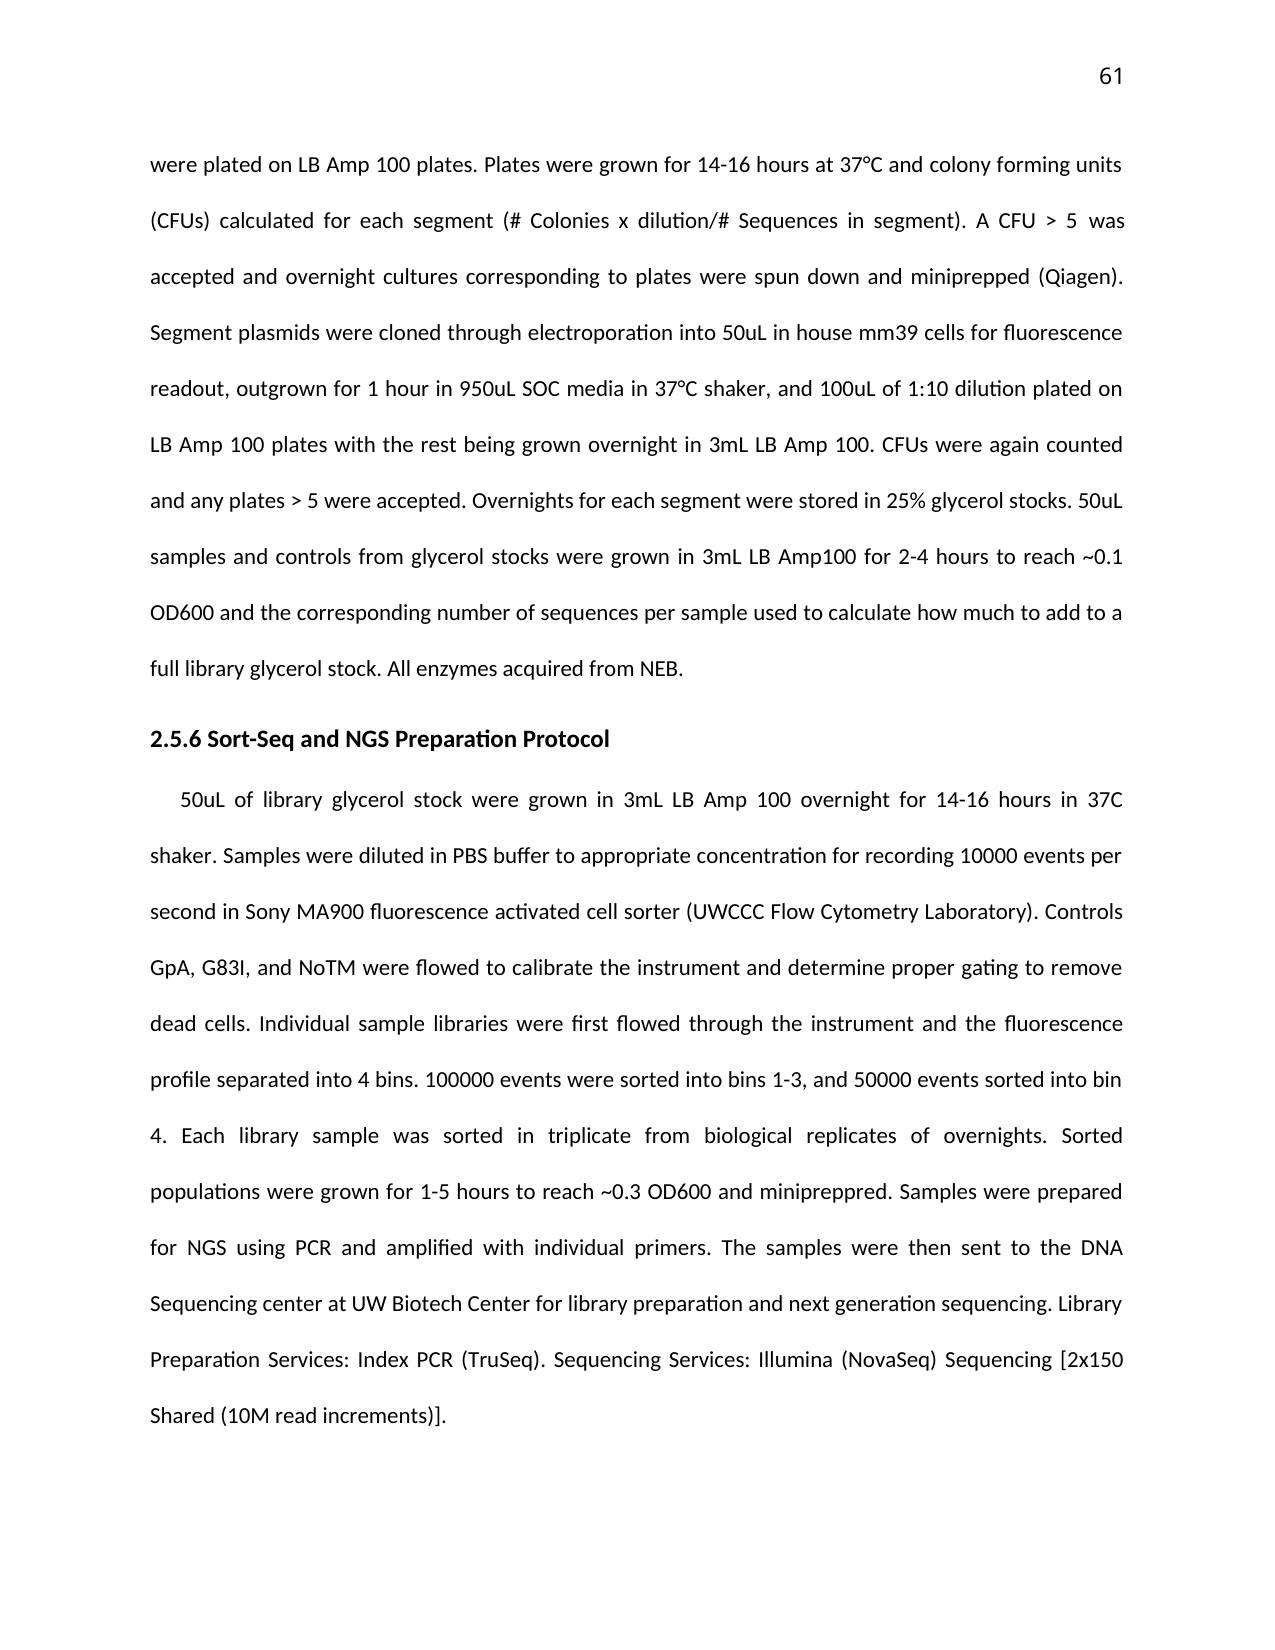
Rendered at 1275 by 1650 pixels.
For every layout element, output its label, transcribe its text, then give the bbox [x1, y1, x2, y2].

text 2.5.6 Sort-Seq and NGS Preparation Protocol [150, 723, 1125, 753]
text 50uL of library glycerol stock were grown in 3mL LB Amp 100 overnight for 14-16 hours in 37C shaker. Samples were diluted in PBS buffer to appropriate concentration for recording 10000 events per second in Sony MA900 fluorescence activated cell sorter (UWCCC Flow Cytometry Laboratory). Controls GpA, G83I, and NoTM were flowed to calibrate the instrument and determine proper gating to remove dead cells. Individual sample libraries were first flowed through the instrument and the fluorescence profile separated into 4 bins. 100000 events were sorted into bins 1-3, and 50000 events sorted into bin 4. Each library sample was sorted in triplicate from biological replicates of overnights. Sorted populations were grown for 1-5 hours to reach ~0.3 OD600 and minipreppred. Samples were prepared for NGS using PCR and amplified with individual primers. The samples were then sent to the DNA Sequencing center at UW Biotech Center for library preparation and next generation sequencing. Library Preparation Services: Index PCR (TruSeq). Sequencing Services: Illumina (NovaSeq) Sequencing [2x150 Shared (10M read increments)]. [150, 785, 1125, 1429]
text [150, 150, 1125, 682]
